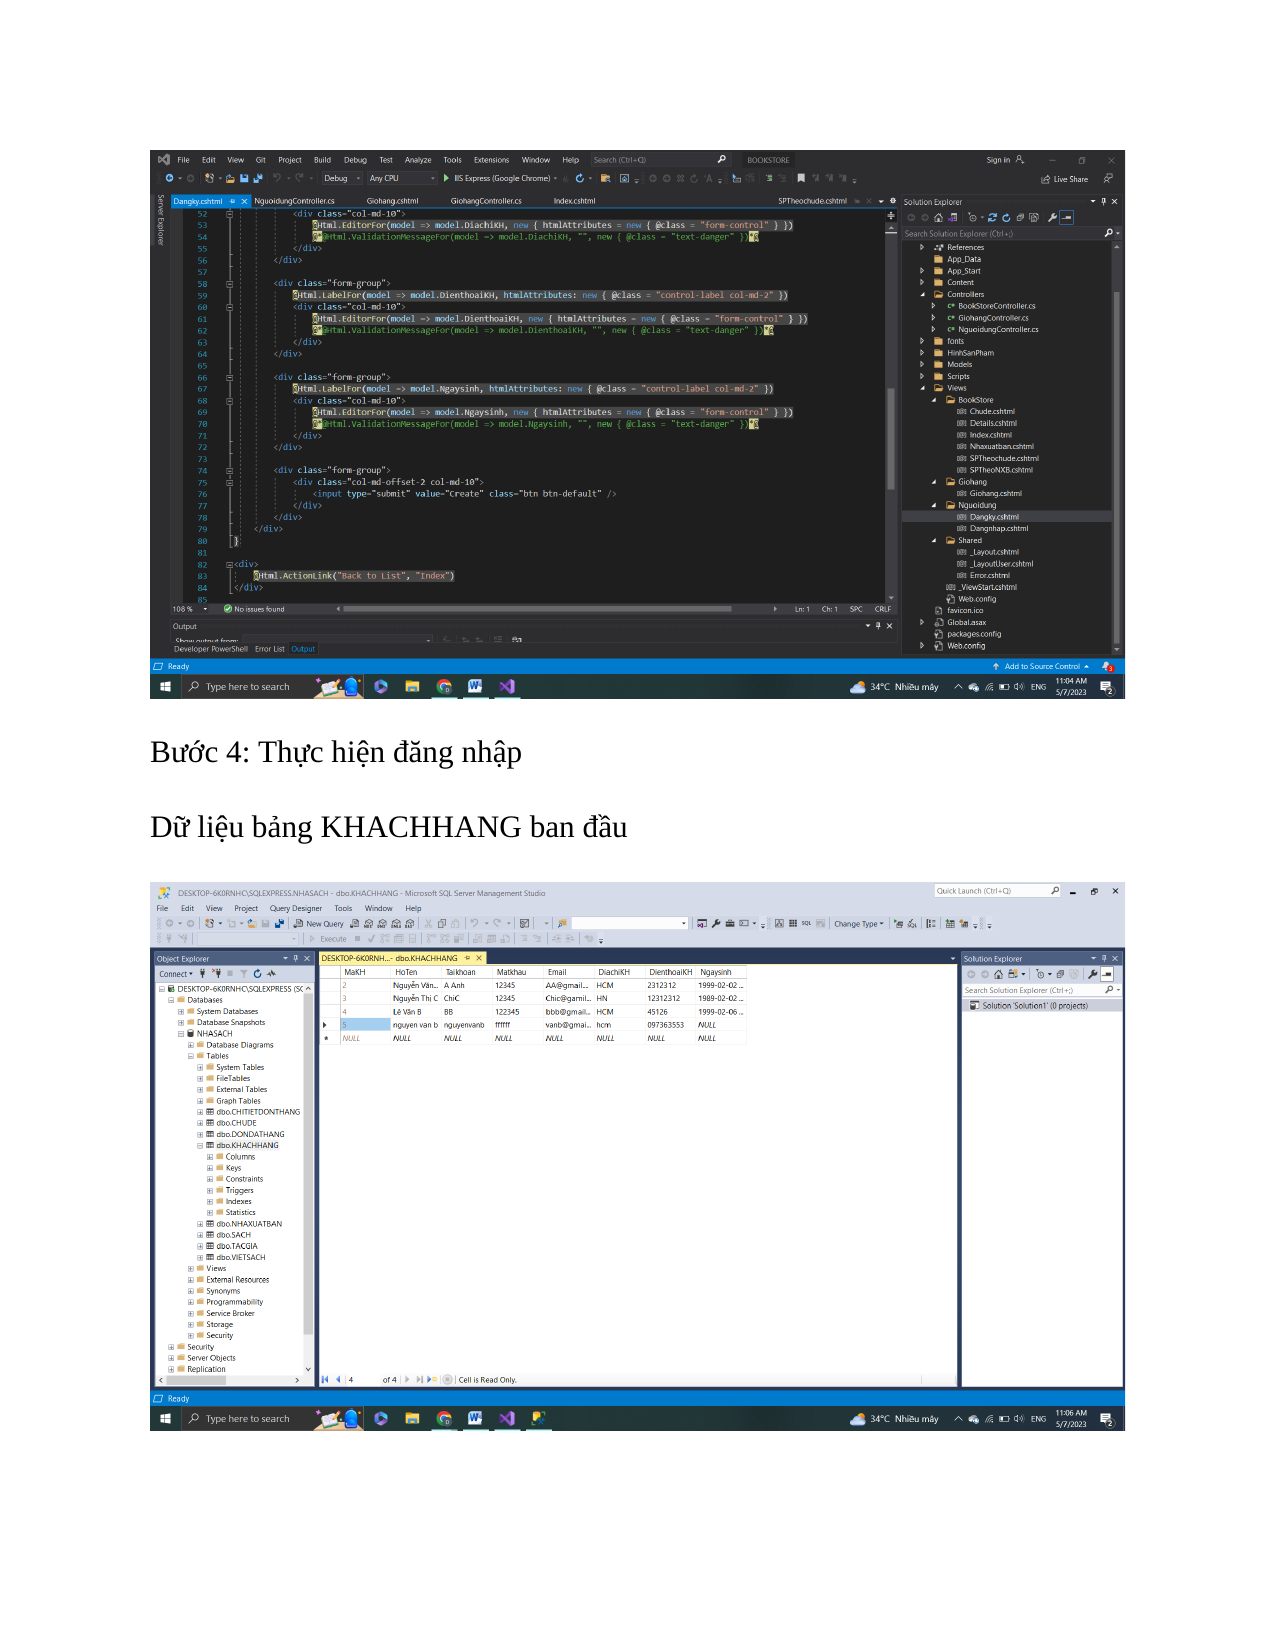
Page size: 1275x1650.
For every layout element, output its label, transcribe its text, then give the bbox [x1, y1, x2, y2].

text Bước 4: Thực hiện đăng nhập [150, 733, 1125, 769]
picture [150, 882, 1125, 1431]
picture [150, 150, 1125, 699]
text Dữ liệu bảng KHACHHANG ban đầu [150, 808, 1125, 844]
